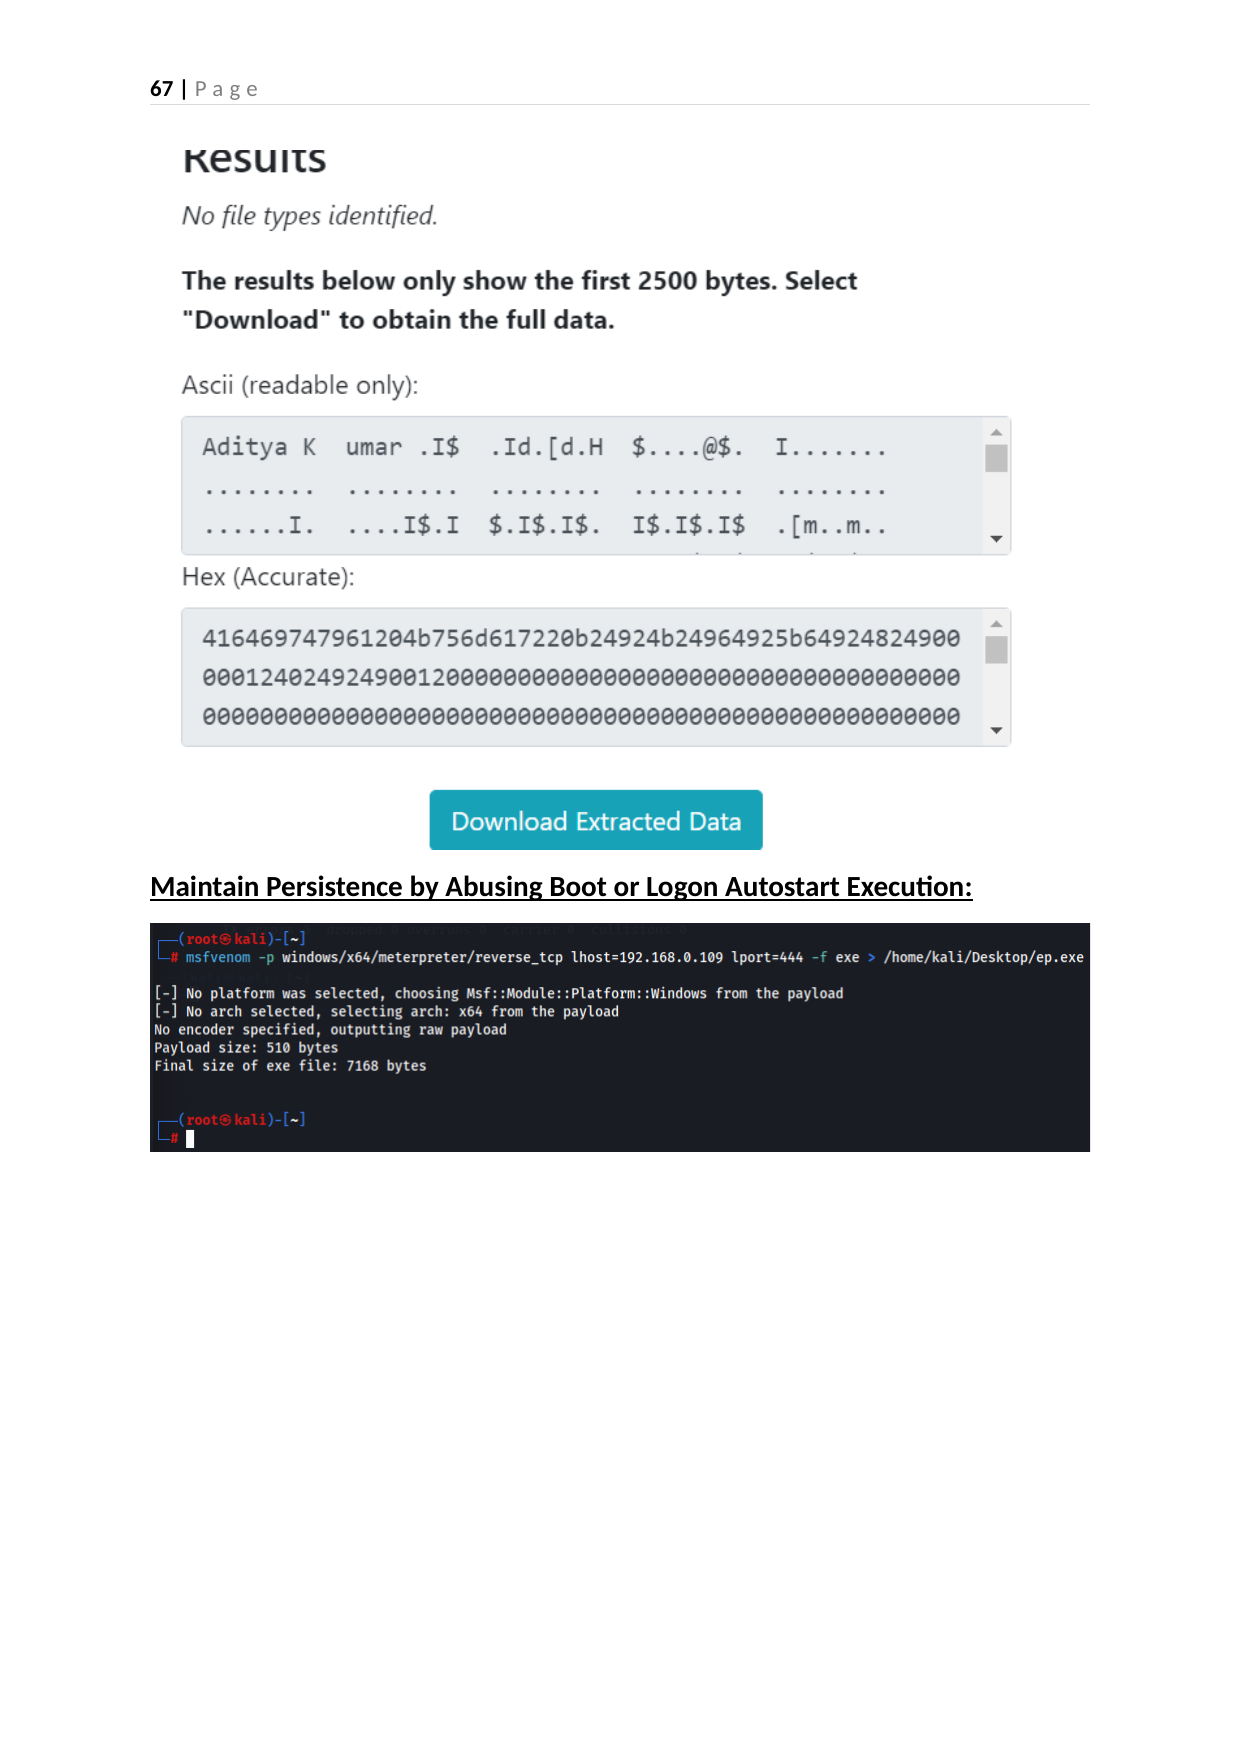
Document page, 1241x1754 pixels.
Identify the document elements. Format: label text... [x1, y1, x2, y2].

picture [150, 150, 1091, 850]
picture [150, 923, 1091, 1152]
text Maintain Persistence by Abusing Boot or Logon Autostart Execution: [150, 868, 1090, 904]
